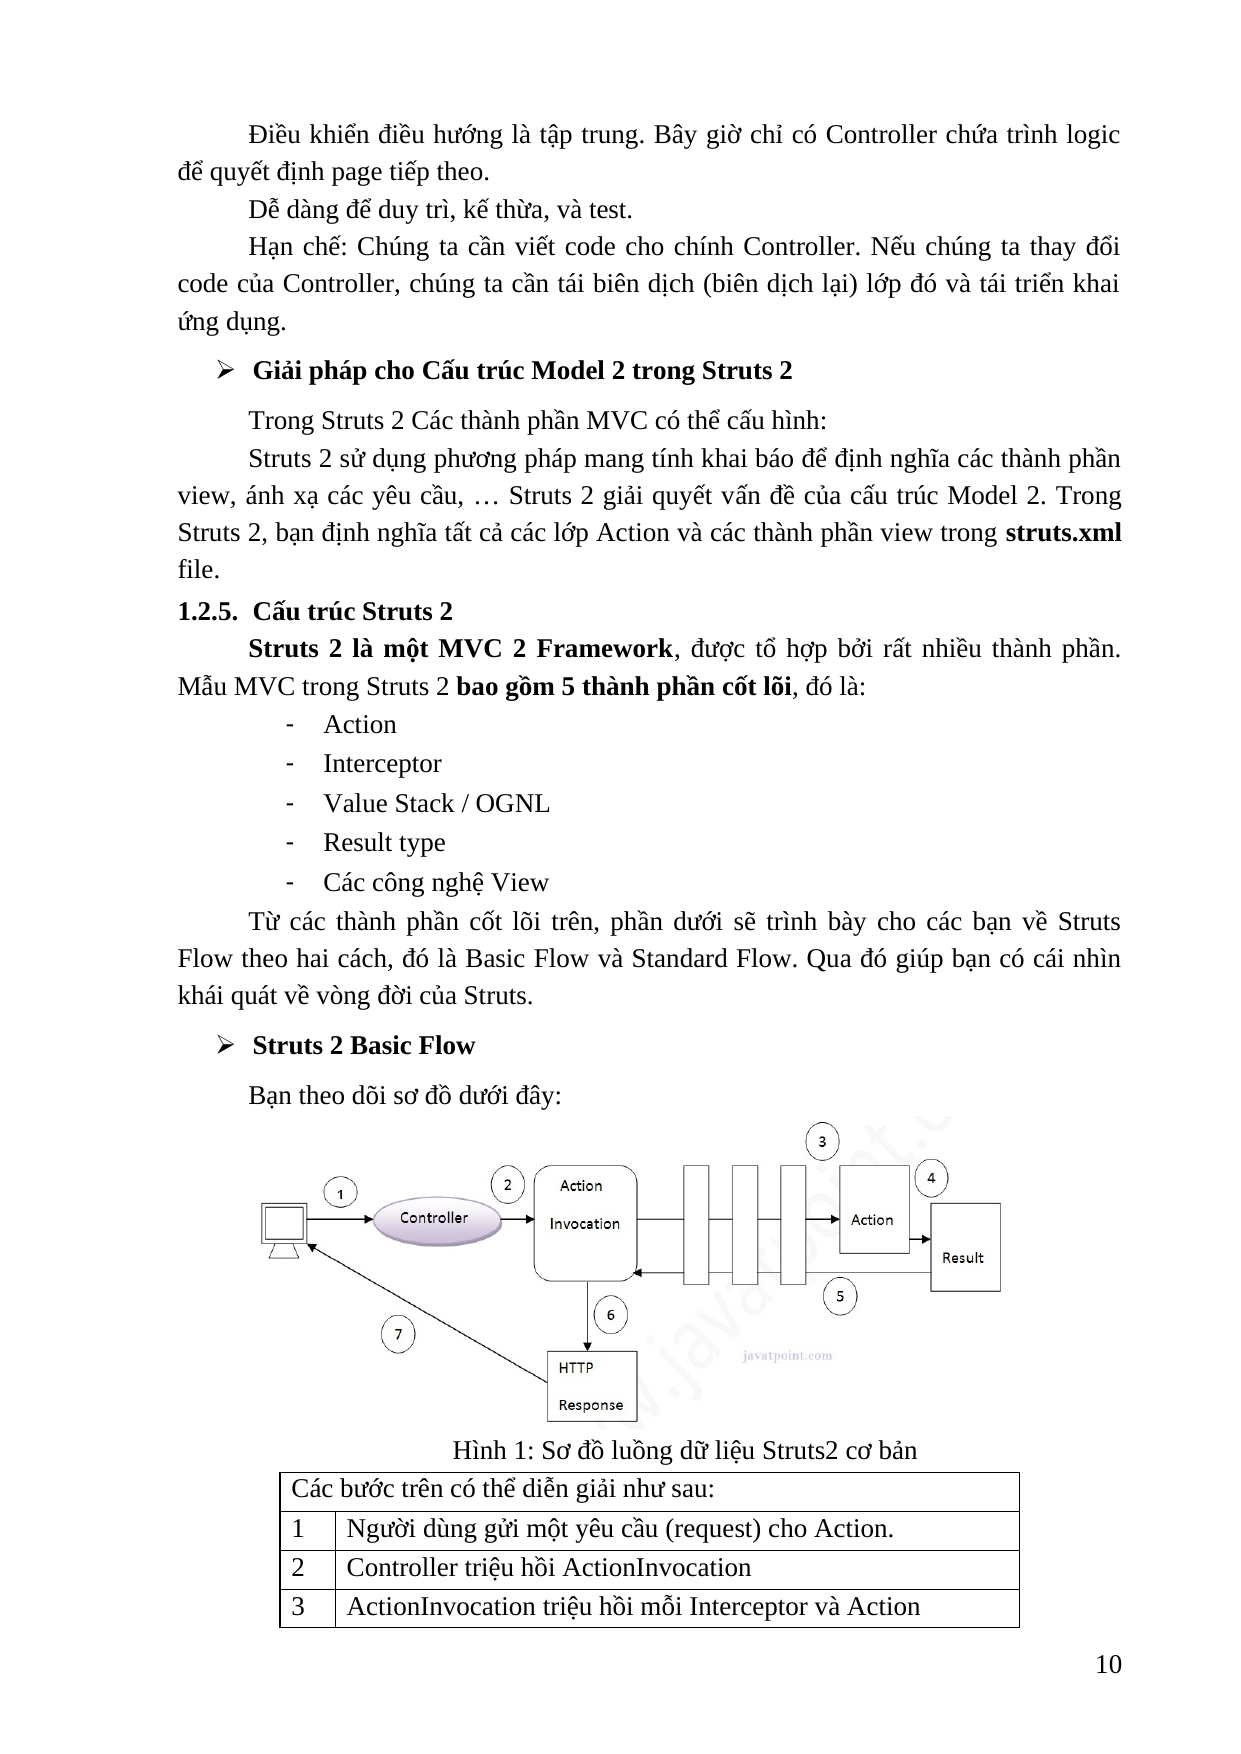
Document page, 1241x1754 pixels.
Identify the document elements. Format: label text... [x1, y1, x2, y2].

table_cell 2 [281, 1551, 335, 1589]
table_header Các bước trên có thể diễn giải như sau: [281, 1473, 1019, 1511]
subtitle Giải pháp cho Cấu trúc Model 2 trong Struts 2 [215, 354, 1122, 386]
table_cell 3 [281, 1590, 335, 1627]
picture [248, 1116, 1012, 1429]
table_cell Controller triệu hồi ActionInvocation [336, 1551, 1019, 1589]
list Result type [286, 826, 1122, 859]
text Struts 2 là một MVC 2 Framework, được tổ hợp bởi rất nhiều thành phần. Mẫu MVC trong Struts 2 bao gồm 5 thành phần cốt lõi, đó là: [177, 632, 1122, 701]
text Từ các thành phần cốt lõi trên, phần dưới sẽ trình bày cho các bạn về Struts Flow theo hai cách, đó là Basic Flow và Standard Flow. Qua đó giúp bạn có cái nhìn khái quát về vòng đời của Struts. [177, 905, 1122, 1011]
table_cell 1 [281, 1512, 335, 1550]
table_cell Người dùng gửi một yêu cầu (request) cho Action. [336, 1512, 1019, 1550]
text Bạn theo dõi sơ đồ dưới đây: [177, 1079, 1122, 1110]
text Struts 2 sử dụng phương pháp mang tính khai báo để định nghĩa các thành phần view, ánh xạ các yêu cầu, … Struts 2 giải quyết vấn đề của cấu trúc Model 2. Trong Struts 2, bạn định nghĩa tất cả các lớp Action và các thành phần view trong struts.xml file. [177, 442, 1122, 585]
list Value Stack / OGNL [286, 786, 1122, 819]
list Interceptor [286, 746, 1122, 779]
list Action [286, 707, 1122, 740]
table_cell ActionInvocation triệu hồi mỗi Interceptor và Action [336, 1590, 1019, 1627]
text Hạn chế: Chúng ta cần viết code cho chính Controller. Nếu chúng ta thay đổi code của Controller, chúng ta cần tái biên dịch (biên dịch lại) lớp đó và tái triển khai ứng dụng. [177, 230, 1122, 336]
text Dễ dàng để duy trì, kế thừa, và test. [177, 193, 1122, 224]
text Điều khiển điều hướng là tập trung. Bây giờ chỉ có Controller chứa trình logic để quyết định page tiếp theo. [177, 118, 1122, 187]
text Trong Struts 2 Các thành phần MVC có thể cấu hình: [177, 404, 1122, 436]
subtitle Cấu trúc Struts 2 [177, 595, 1122, 626]
list Các công nghệ View [286, 865, 1122, 898]
subtitle Struts 2 Basic Flow [215, 1029, 1122, 1060]
text Hình 1: Sơ đồ luồng dữ liệu Struts2 cơ bản [177, 1434, 1122, 1465]
